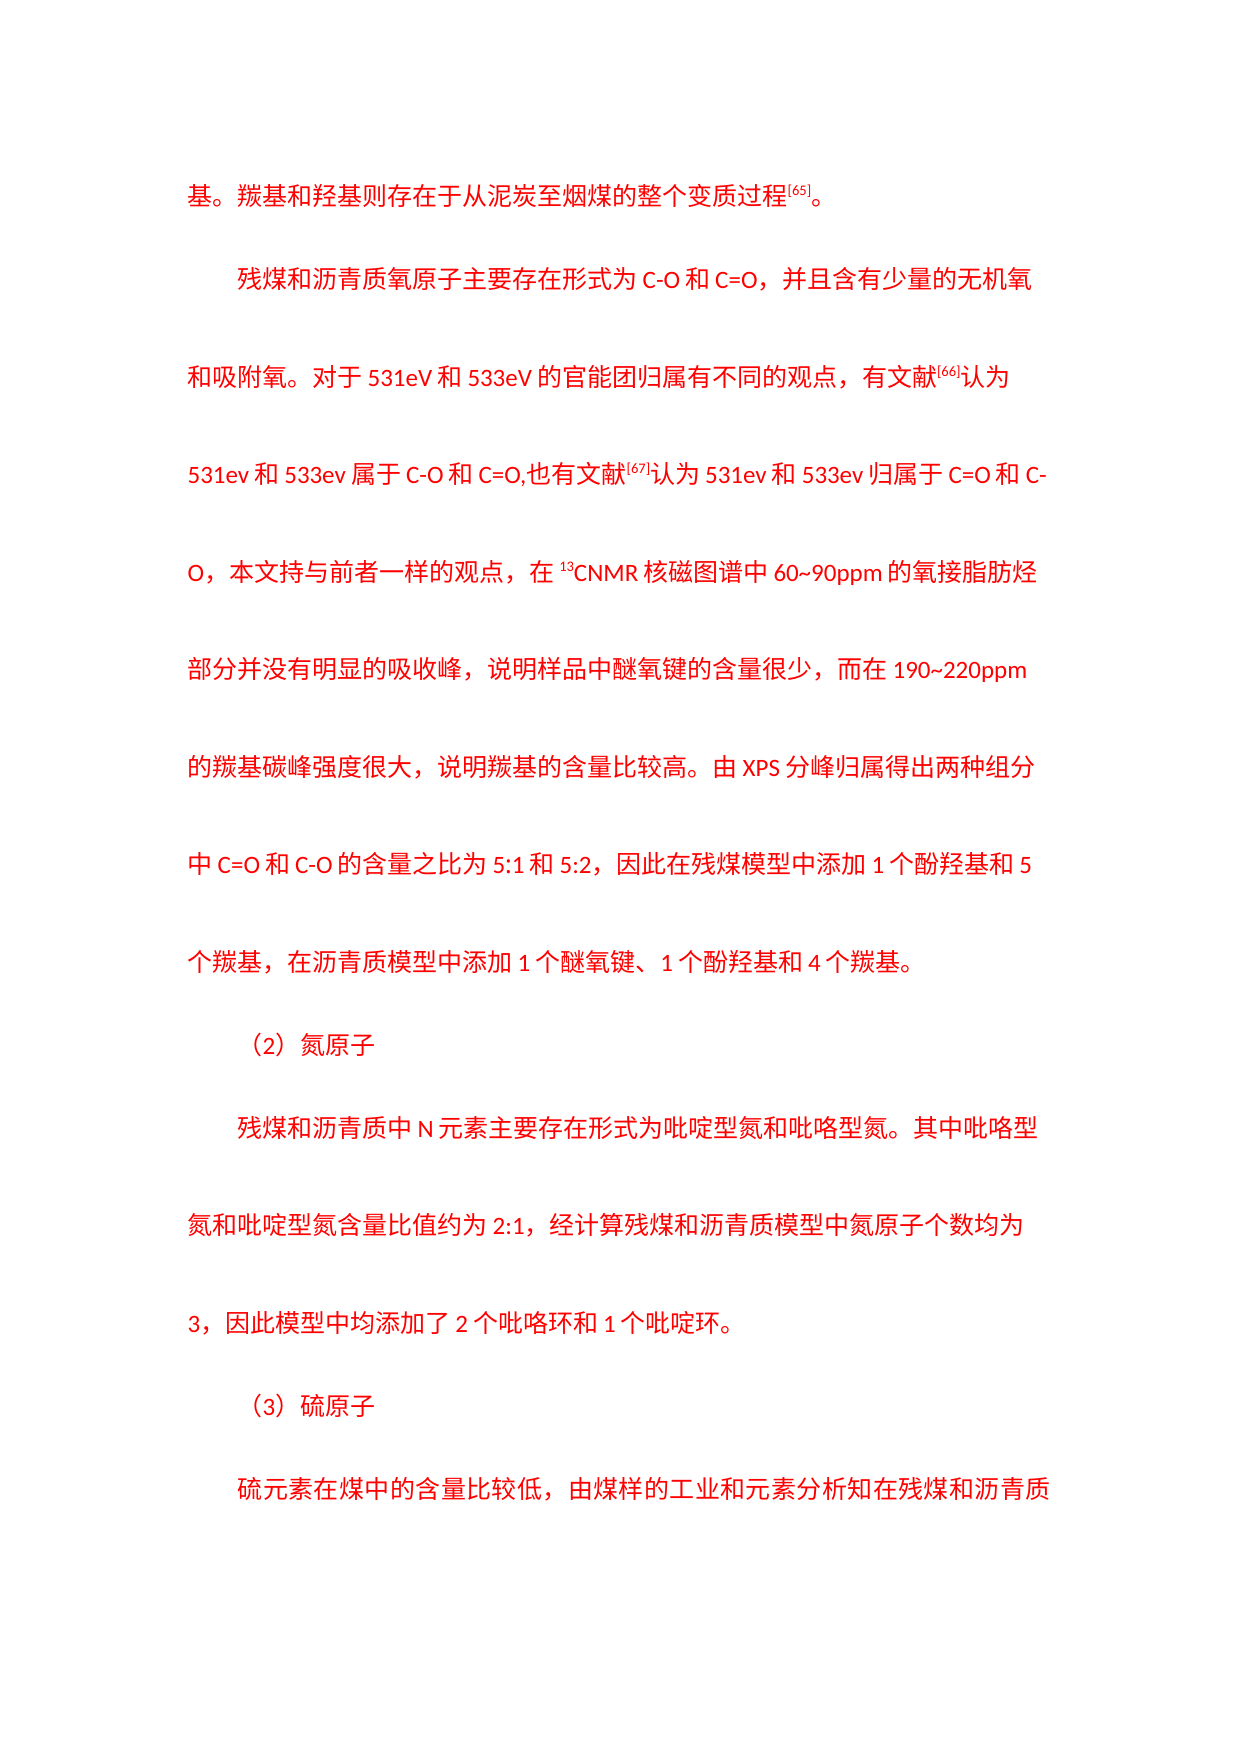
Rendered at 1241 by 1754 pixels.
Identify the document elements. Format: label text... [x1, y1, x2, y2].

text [187, 162, 1053, 227]
text 残煤和沥青质中N元素主要存在形式为吡啶型氮和吡咯型氮。其中吡咯型氮和吡啶型氮含量比值约为2:1，经计算残煤和沥青质模型中氮原子个数均为3，因此模型中均添加了2个吡咯环和1个吡啶环。 [187, 1094, 1053, 1354]
text （3）硫原子 [187, 1372, 1053, 1437]
text 残煤和沥青质氧原子主要存在形式为C-O和C=O，并且含有少量的无机氧和吸附氧。对于531eV和533eV的官能团归属有不同的观点，有文献[66]认为531ev和533ev属于C-O和C=O,也有文献[67]认为531ev和533ev归属于C=O和C-O，本文持与前者一样的观点，在13CNMR核磁图谱中60~90ppm的氧接脂肪烃部分并没有明显的吸收峰，说明样品中醚氧键的含量很少，而在190~220ppm的羰基碳峰强度很大，说明羰基的含量比较高。由XPS分峰归属得出两种组分中C=O和C-O的含量之比为5:1和5:2，因此在残煤模型中添加1个酚羟基和5个羰基，在沥青质模型中添加1个醚氧键、1个酚羟基和4个羰基。 [187, 245, 1053, 993]
text （2）氮原子 [187, 1011, 1053, 1076]
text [187, 1455, 1053, 1520]
